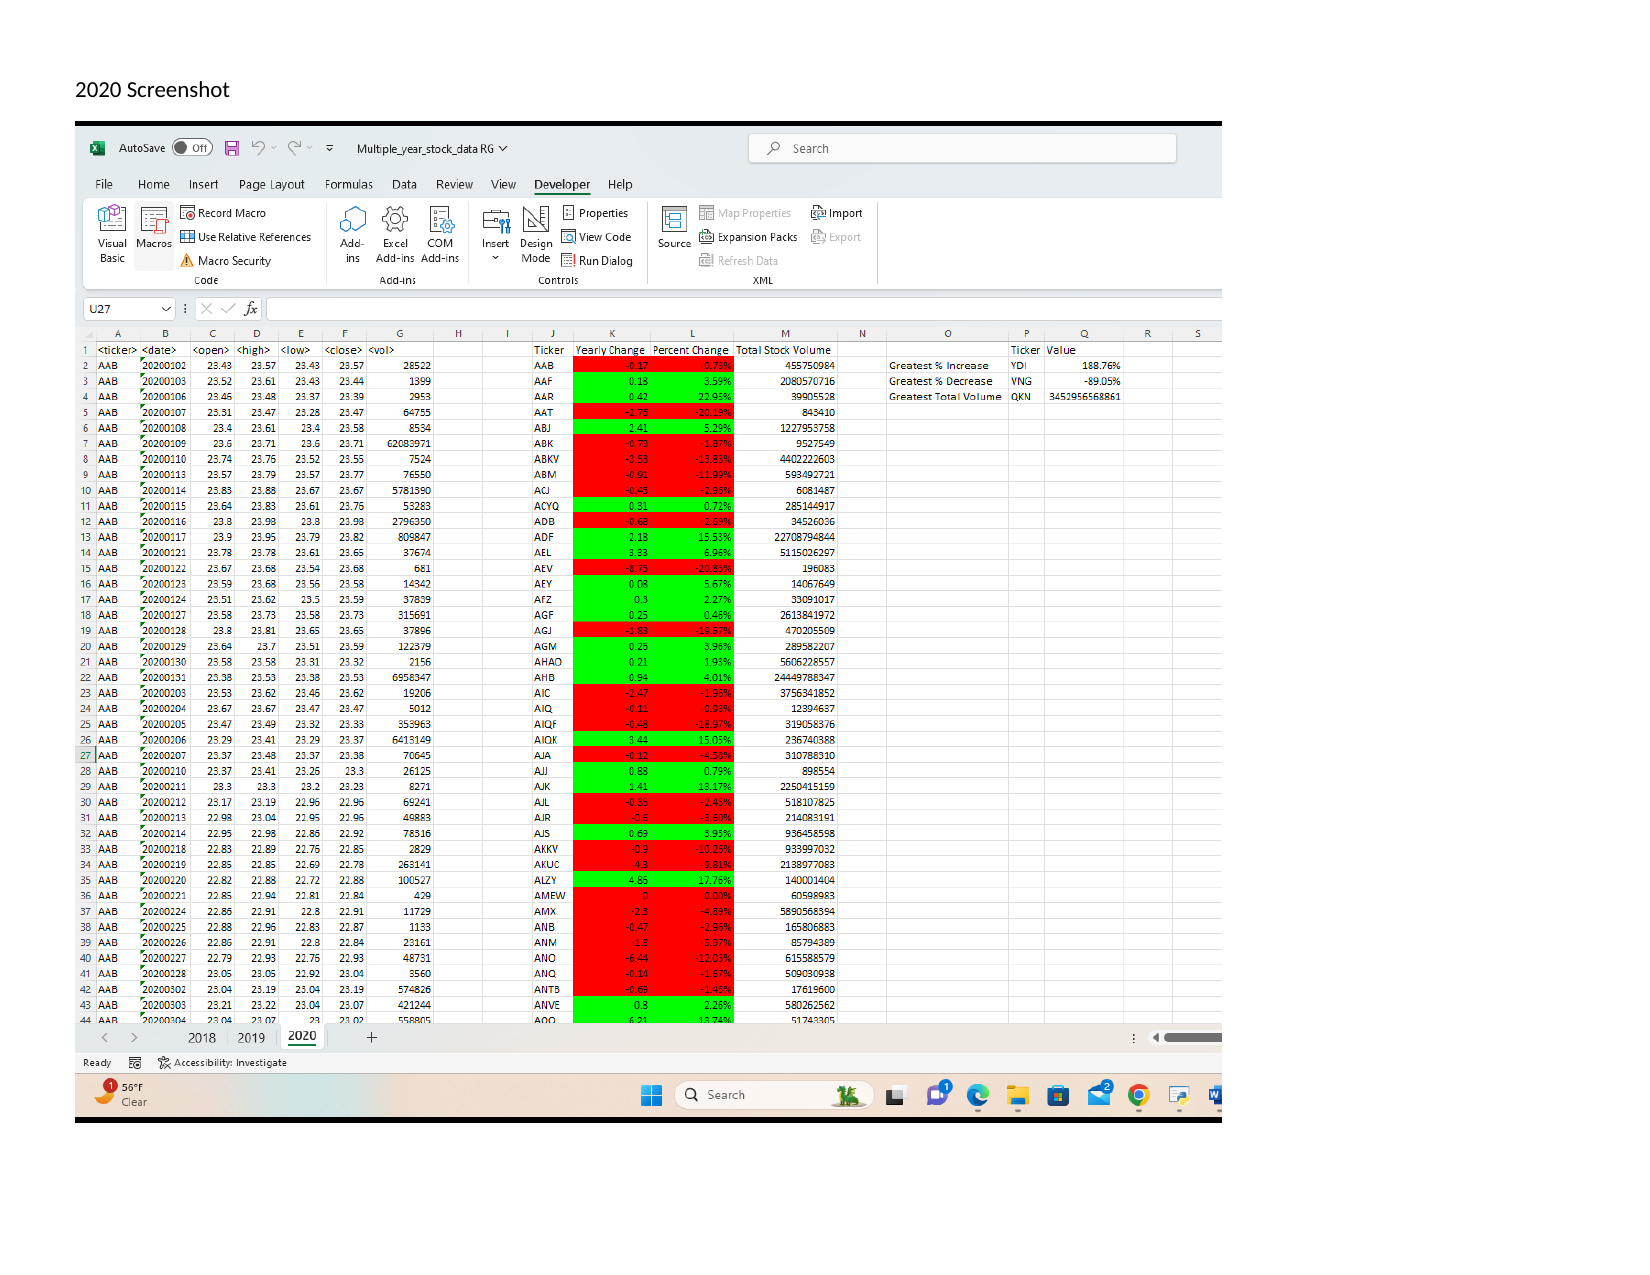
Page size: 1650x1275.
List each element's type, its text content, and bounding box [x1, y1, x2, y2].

picture [75, 121, 1222, 1123]
text 2020 Screenshot [75, 75, 1575, 103]
